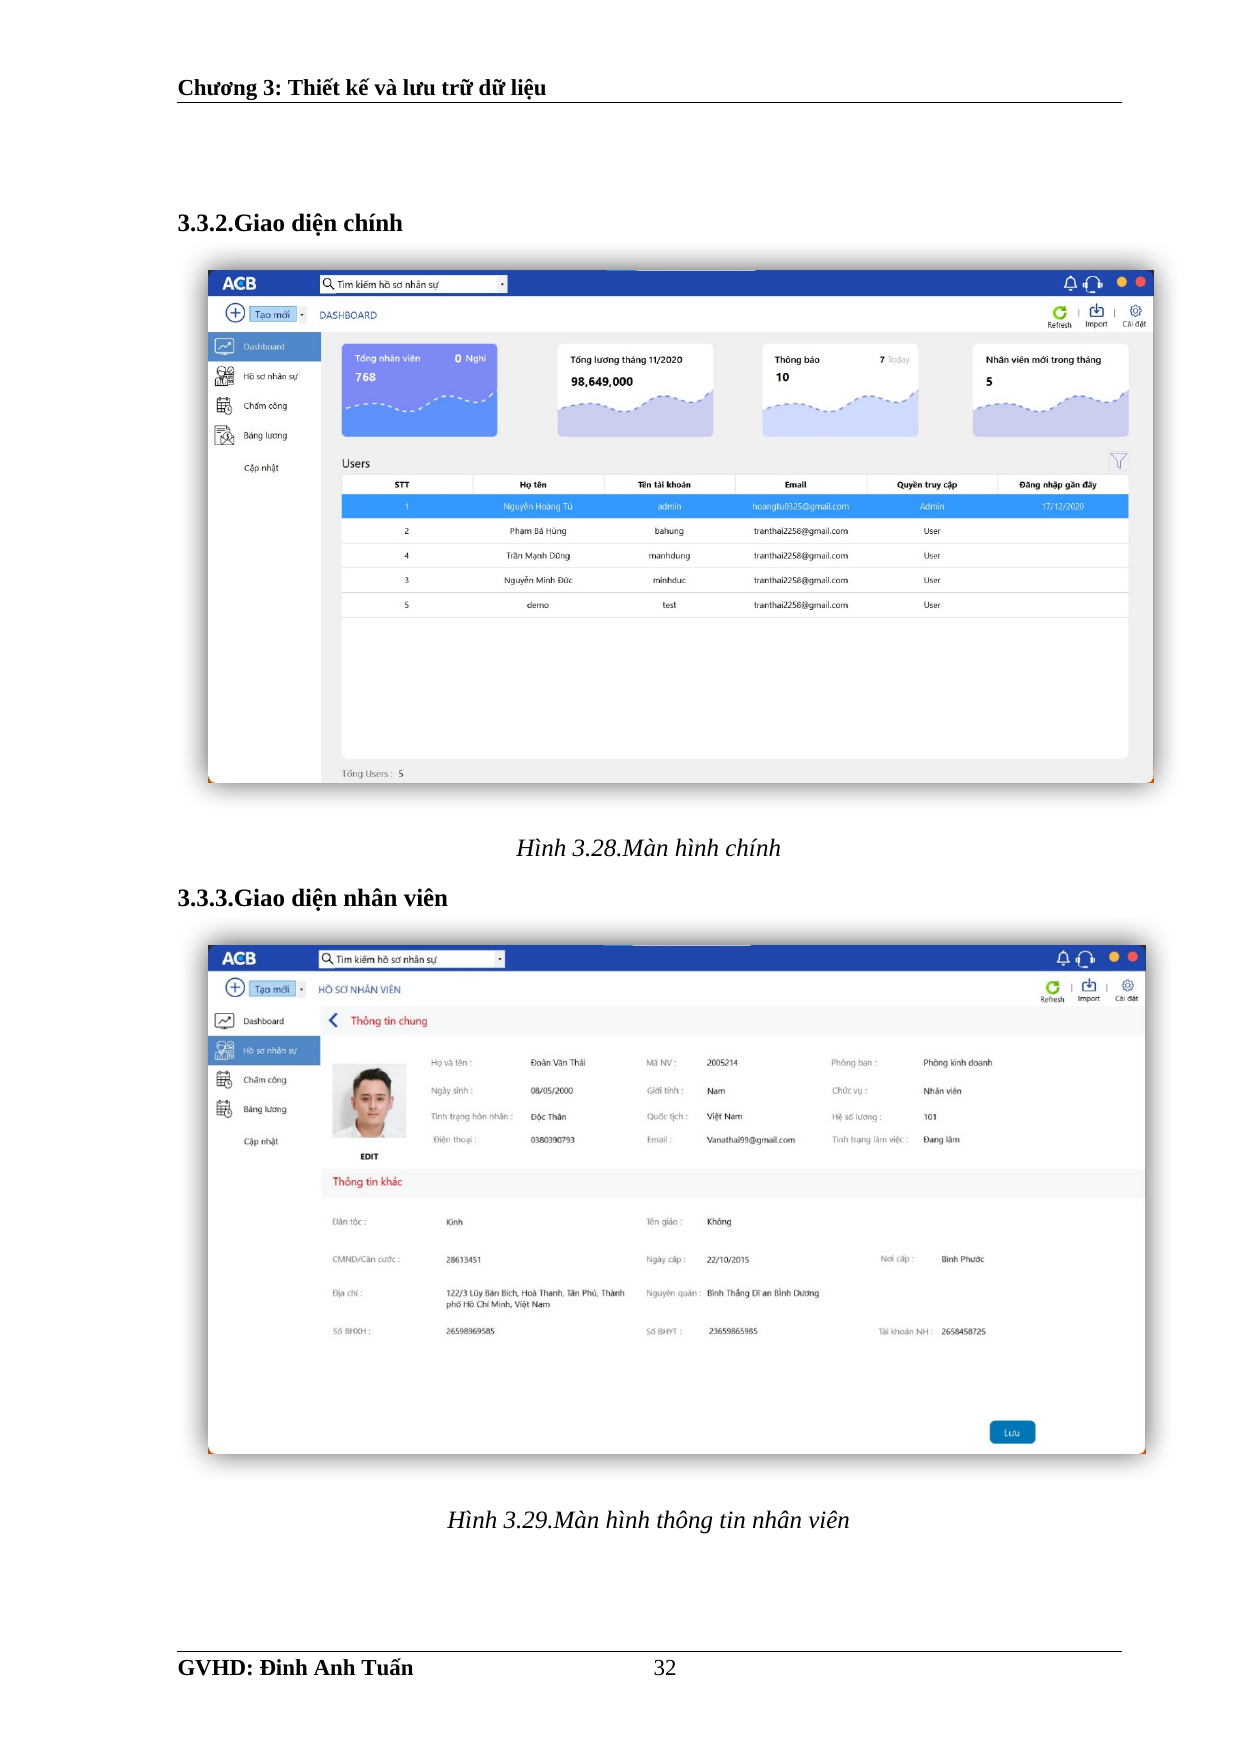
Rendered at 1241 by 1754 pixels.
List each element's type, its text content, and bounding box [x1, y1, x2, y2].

picture [208, 270, 1154, 783]
picture [208, 945, 1146, 1454]
subtitle 3.3.2.Giao diện chính [177, 208, 1122, 237]
subtitle 3.3.3.Giao diện nhân viên [177, 883, 1122, 912]
